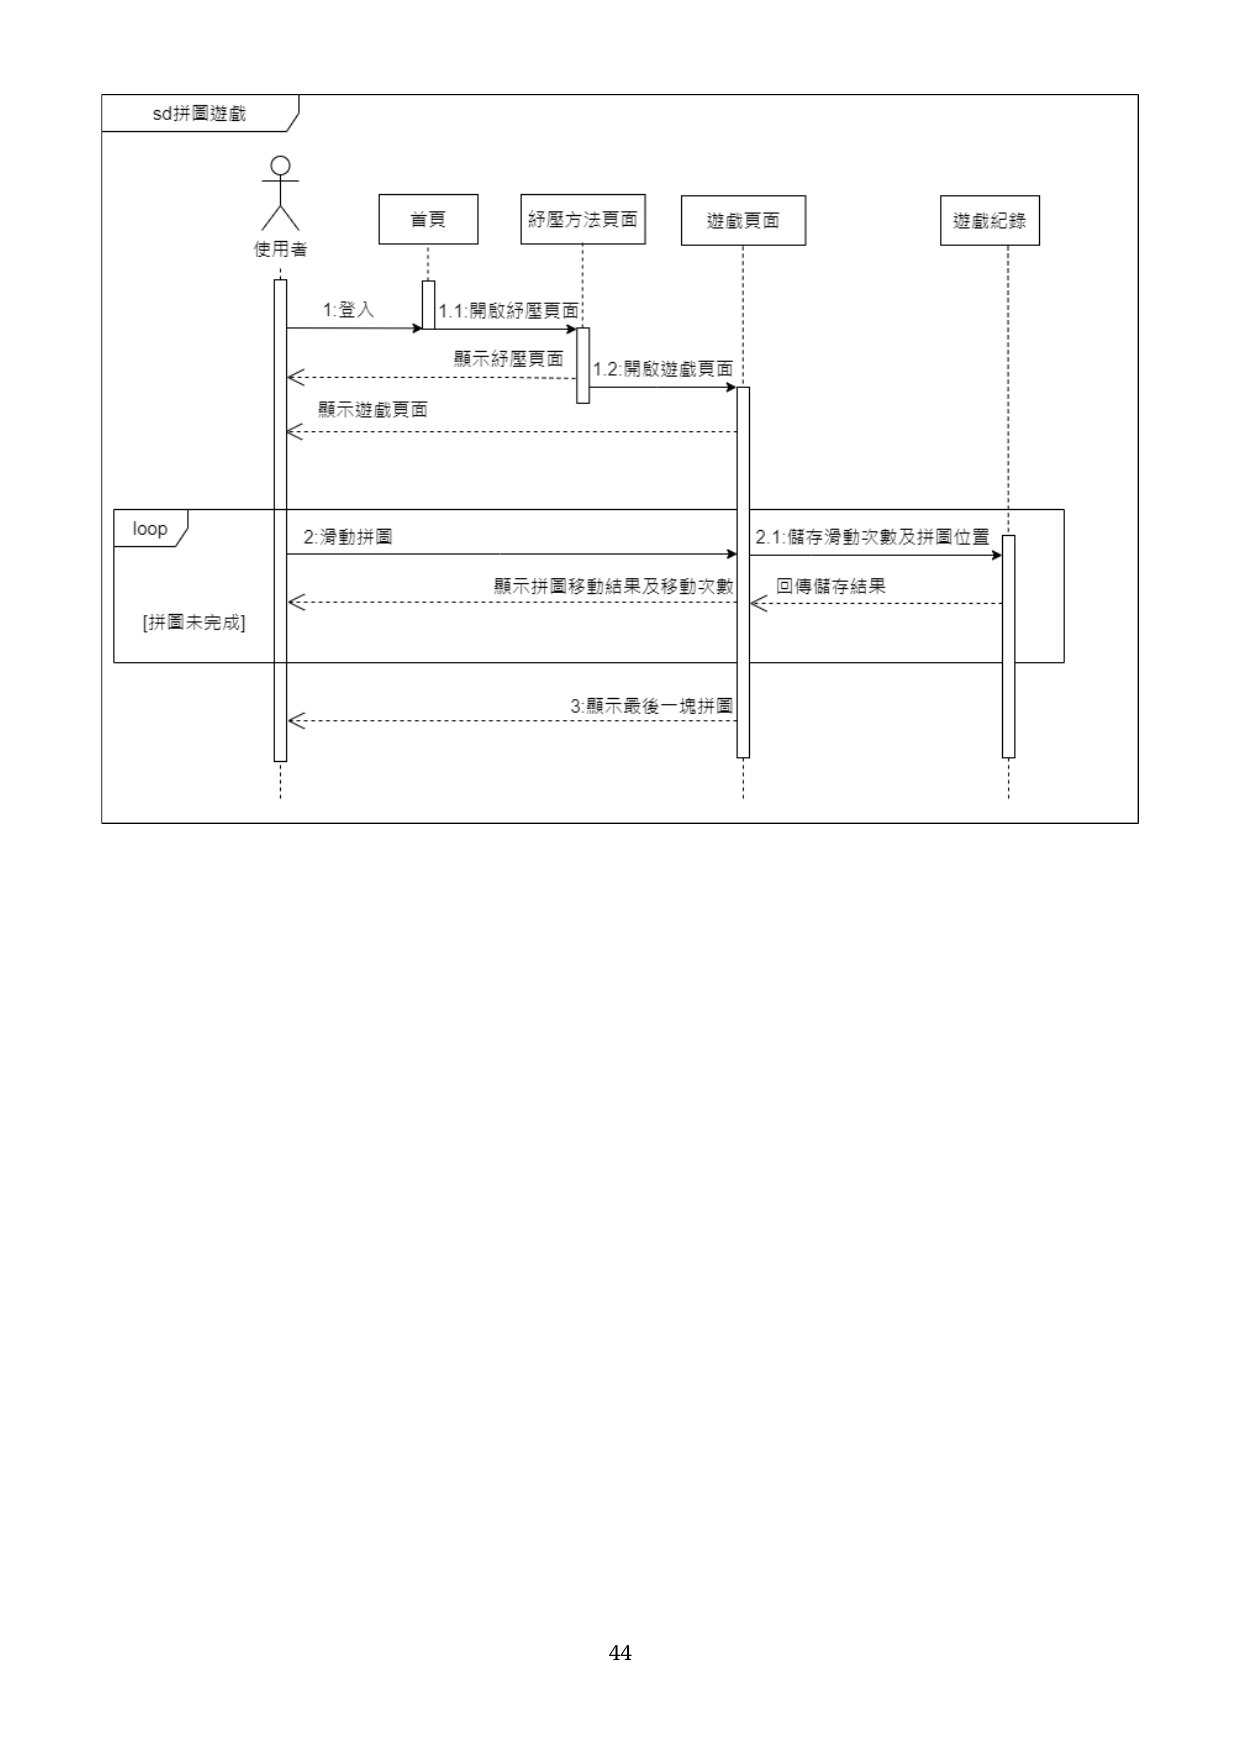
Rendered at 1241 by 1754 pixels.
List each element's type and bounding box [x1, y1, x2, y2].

picture [101, 94, 1139, 824]
